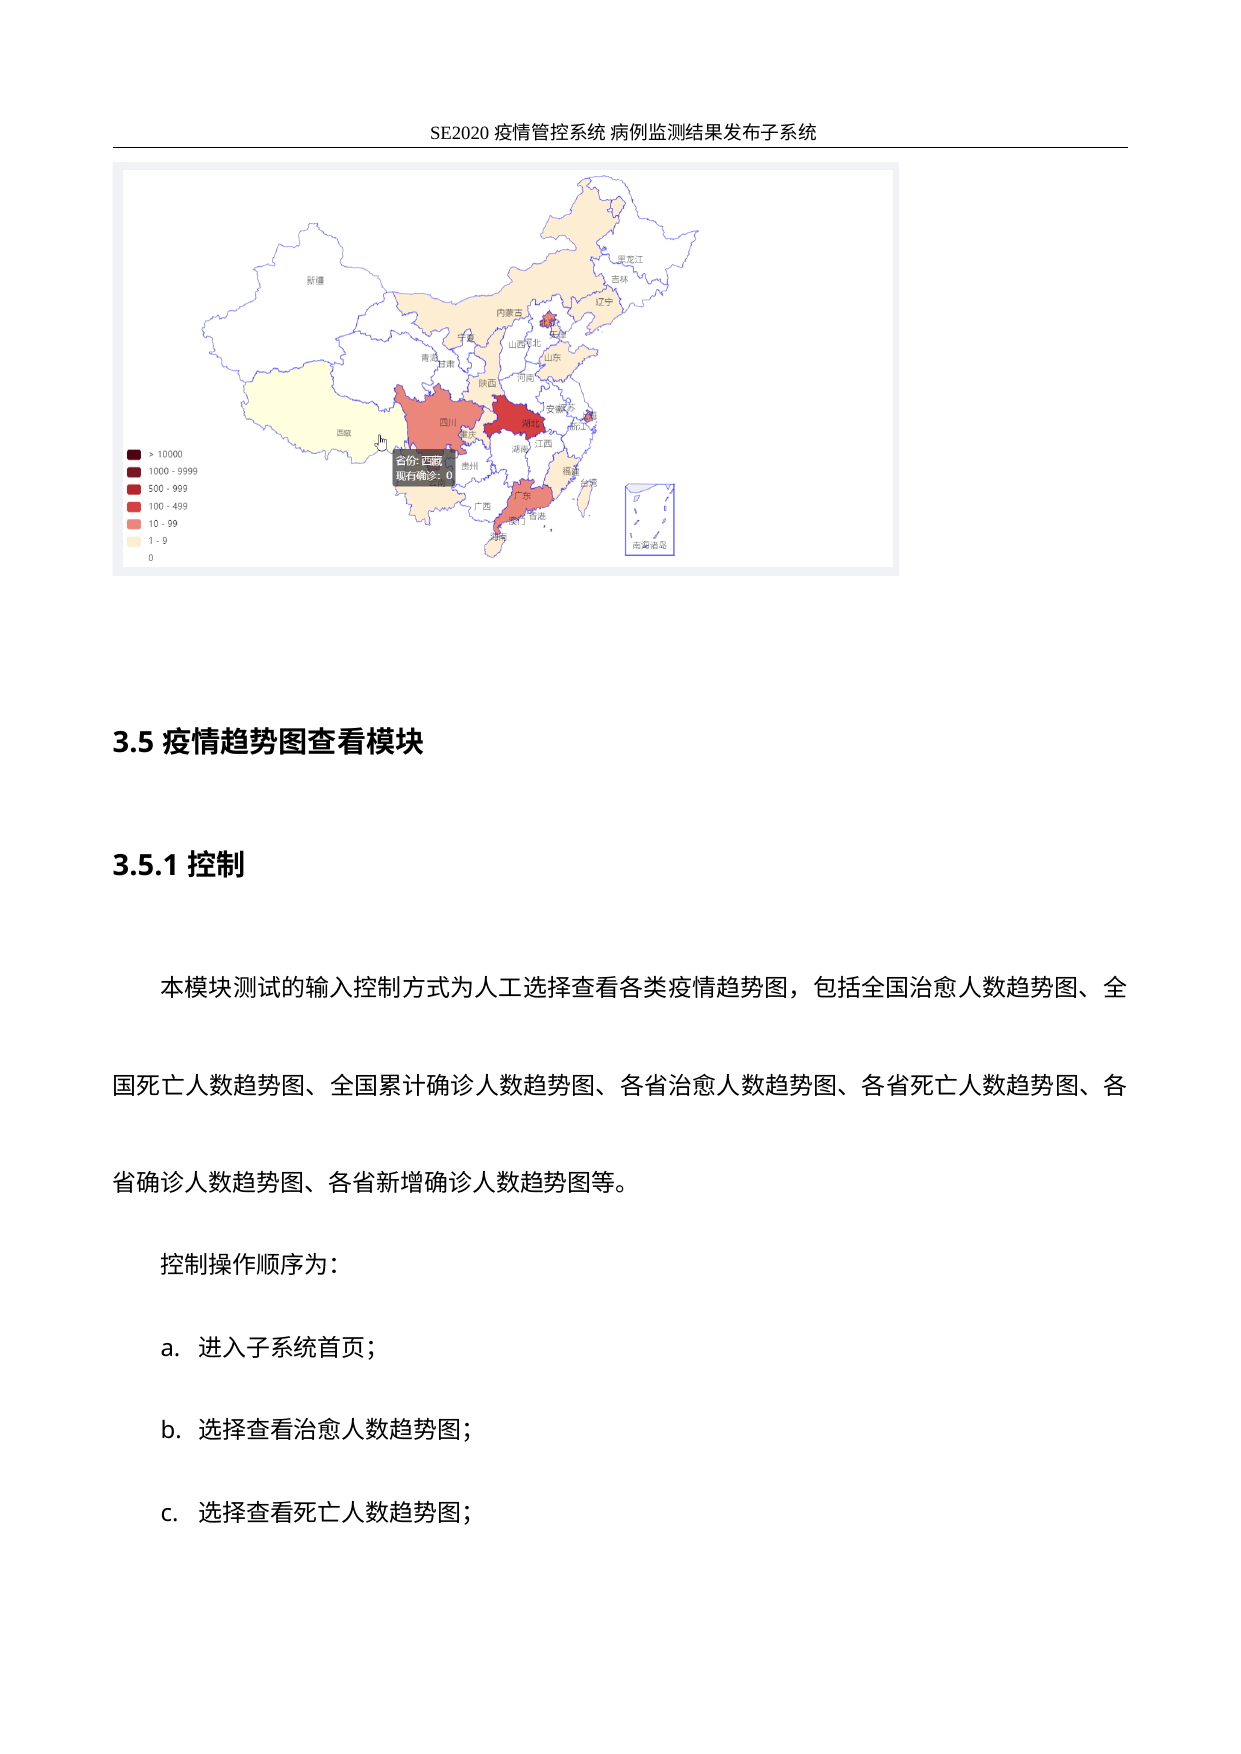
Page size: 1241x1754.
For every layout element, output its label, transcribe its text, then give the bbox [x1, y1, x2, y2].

list 选择查看死亡人数趋势图； [160, 1478, 1128, 1543]
text 本模块测试的输入控制方式为人工选择查看各类疫情趋势图，包括全国治愈人数趋势图、全国死亡人数趋势图、全国累计确诊人数趋势图、各省治愈人数趋势图、各省死亡人数趋势图、各省确诊人数趋势图、各省新增确诊人数趋势图等。 [112, 954, 1128, 1214]
list 选择查看治愈人数趋势图； [160, 1396, 1128, 1461]
list 进入子系统首页； [160, 1313, 1128, 1378]
picture [112, 162, 899, 576]
subtitle 3.5 疫情趋势图查看模块 [112, 708, 1128, 773]
text 控制操作顺序为： [112, 1231, 1128, 1296]
subtitle 3.5.1 控制 [112, 831, 1128, 896]
